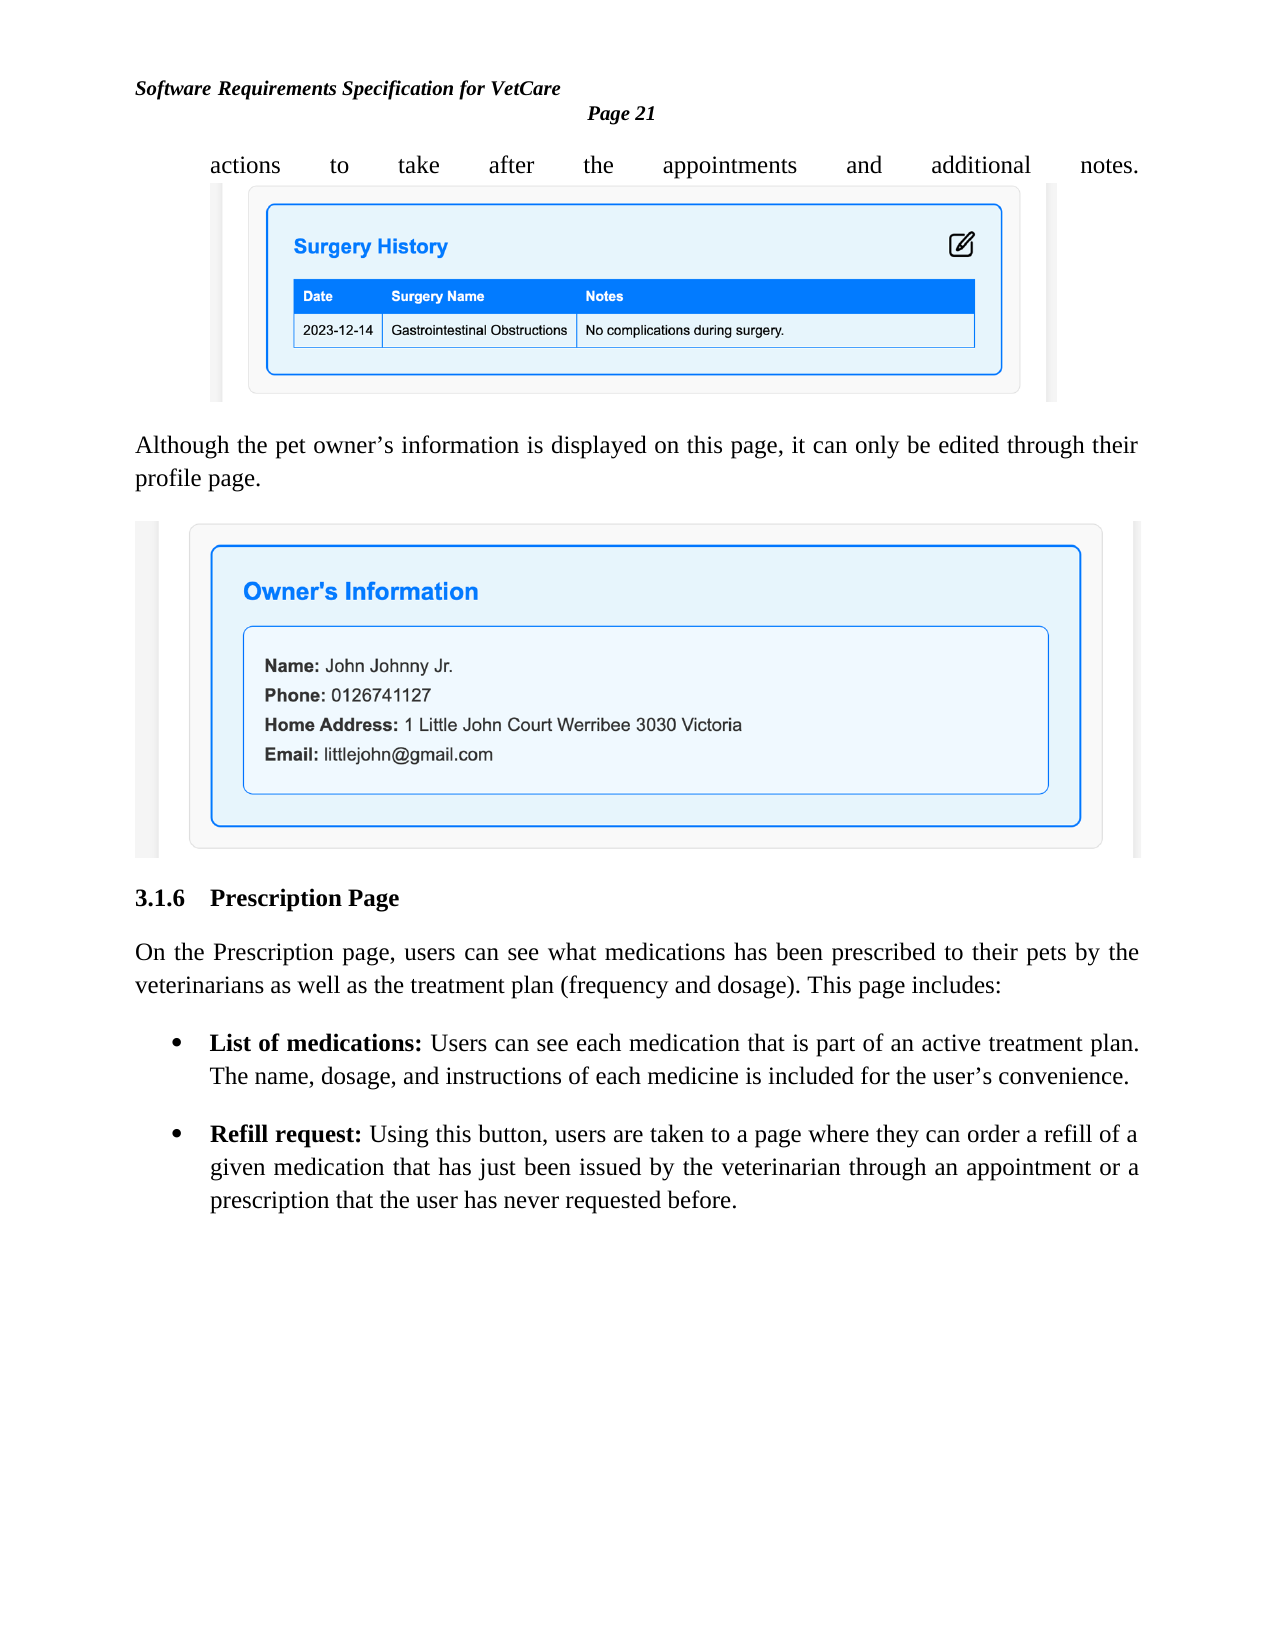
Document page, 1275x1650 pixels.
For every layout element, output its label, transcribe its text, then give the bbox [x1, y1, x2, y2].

picture [210, 183, 1057, 402]
text Although the pet owner’s information is displayed on this page, it can only be edited through their profile page. [135, 431, 1140, 492]
list Refill request: Using this button, users are taken to a page where they can order a refill of a given medication that has just been issued by the veterinarian through an appointment or a prescription that the user has never requested before. [172, 1119, 1140, 1214]
list List of medications: Users can see each medication that is part of an active treatment plan. The name, dosage, and instructions of each medicine is included for the user’s convenience. [172, 1028, 1140, 1089]
subtitle Prescription Page [135, 887, 1140, 912]
picture [135, 521, 1142, 858]
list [172, 150, 1140, 401]
text On the Prescription page, users can see what medications has been prescribed to their pets by the veterinarians as well as the treatment plan (frequency and dosage). This page includes: [135, 937, 1140, 998]
